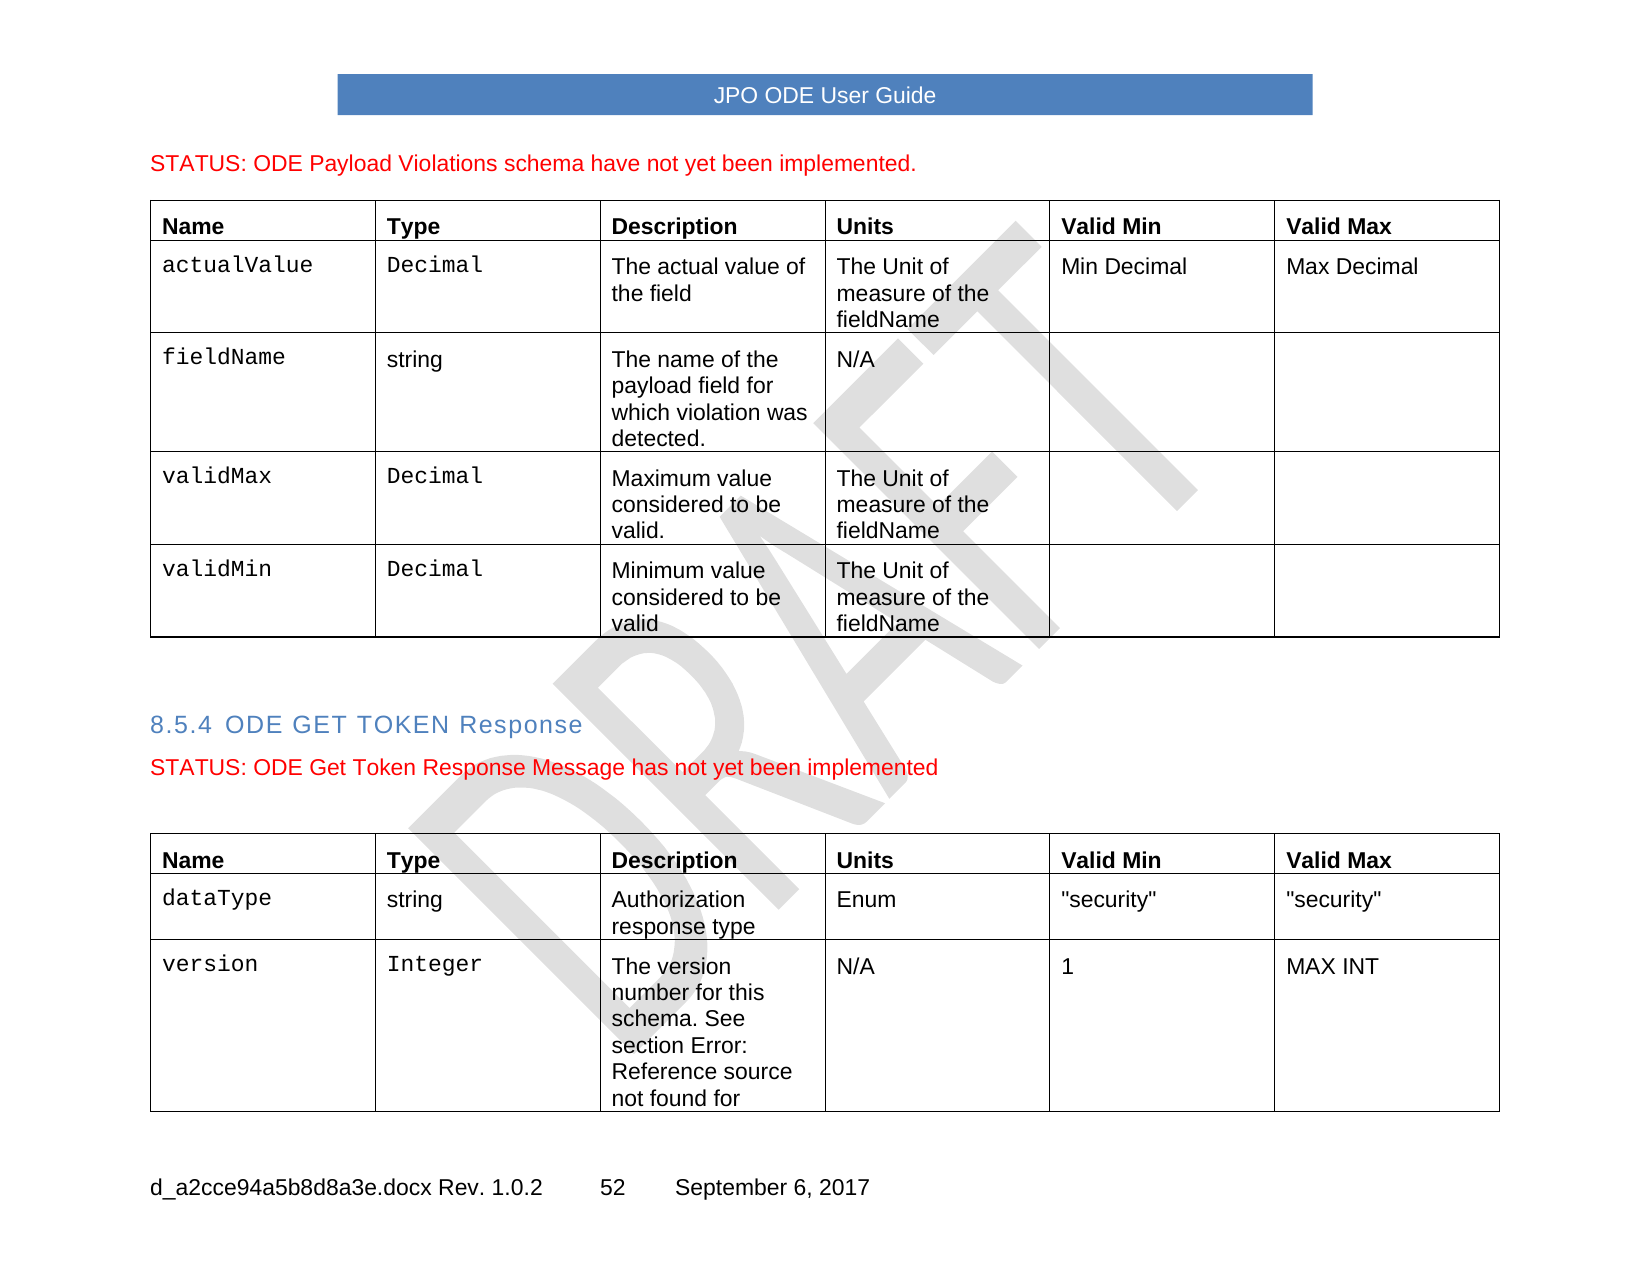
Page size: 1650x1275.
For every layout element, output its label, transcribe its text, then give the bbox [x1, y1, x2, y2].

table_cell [601, 940, 825, 1111]
table_header Name [151, 201, 375, 240]
table_cell "security" [1050, 874, 1274, 939]
table_header Valid Max [1275, 201, 1499, 240]
table_cell MAX INT [1275, 940, 1499, 1111]
table_cell [1275, 452, 1499, 544]
table_header Valid Min [1050, 834, 1274, 873]
table_cell The Unit of measure of the fieldName [826, 545, 1049, 636]
table_cell fieldName [151, 333, 375, 451]
table_cell version [151, 940, 375, 1111]
table_cell Maximum value considered to be valid. [601, 452, 825, 544]
table_cell Integer [376, 940, 600, 1111]
table_cell The name of the payload field for which violation was detected. [601, 333, 825, 451]
table_header Type [376, 201, 600, 240]
table_header Description [601, 201, 825, 240]
table_cell The Unit of measure of the fieldName [826, 241, 1049, 332]
table_cell Decimal [376, 241, 600, 332]
table_cell Minimum value considered to be valid [601, 545, 825, 636]
table_header Valid Max [1275, 834, 1499, 873]
table_cell N/A [826, 333, 1049, 451]
table_cell Enum [826, 874, 1049, 939]
table_cell [1275, 333, 1499, 451]
table_cell The Unit of measure of the fieldName [826, 452, 1049, 544]
table_header Units [826, 201, 1049, 240]
subtitle ODE GET TOKEN Response [150, 710, 1500, 739]
table_cell "security" [1275, 874, 1499, 939]
table_cell validMin [151, 545, 375, 636]
table_cell [1050, 333, 1274, 451]
text STATUS: ODE Payload Violations schema have not yet been implemented. [150, 150, 1500, 176]
table_cell [1275, 545, 1499, 636]
table_cell [1050, 452, 1274, 544]
table_cell Decimal [376, 452, 600, 544]
table_cell actualValue [151, 241, 375, 332]
table_header Units [826, 834, 1049, 873]
table_cell Max Decimal [1275, 241, 1499, 332]
table_header Description [601, 834, 825, 873]
table_cell string [376, 874, 600, 939]
table_cell The actual value of the field [601, 241, 825, 332]
table_header Valid Min [1050, 201, 1274, 240]
table_header Name [151, 834, 375, 873]
table_cell 1 [1050, 940, 1274, 1111]
table_cell [1050, 545, 1274, 636]
table_cell validMax [151, 452, 375, 544]
table_header Type [376, 834, 600, 873]
table_cell dataType [151, 874, 375, 939]
table_cell Authorization response type [601, 874, 825, 939]
table_cell N/A [826, 940, 1049, 1111]
table_cell string [376, 333, 600, 451]
table_cell Min Decimal [1050, 241, 1274, 332]
table_cell Decimal [376, 545, 600, 636]
text STATUS: ODE Get Token Response Message has not yet been implemented [150, 754, 1500, 781]
